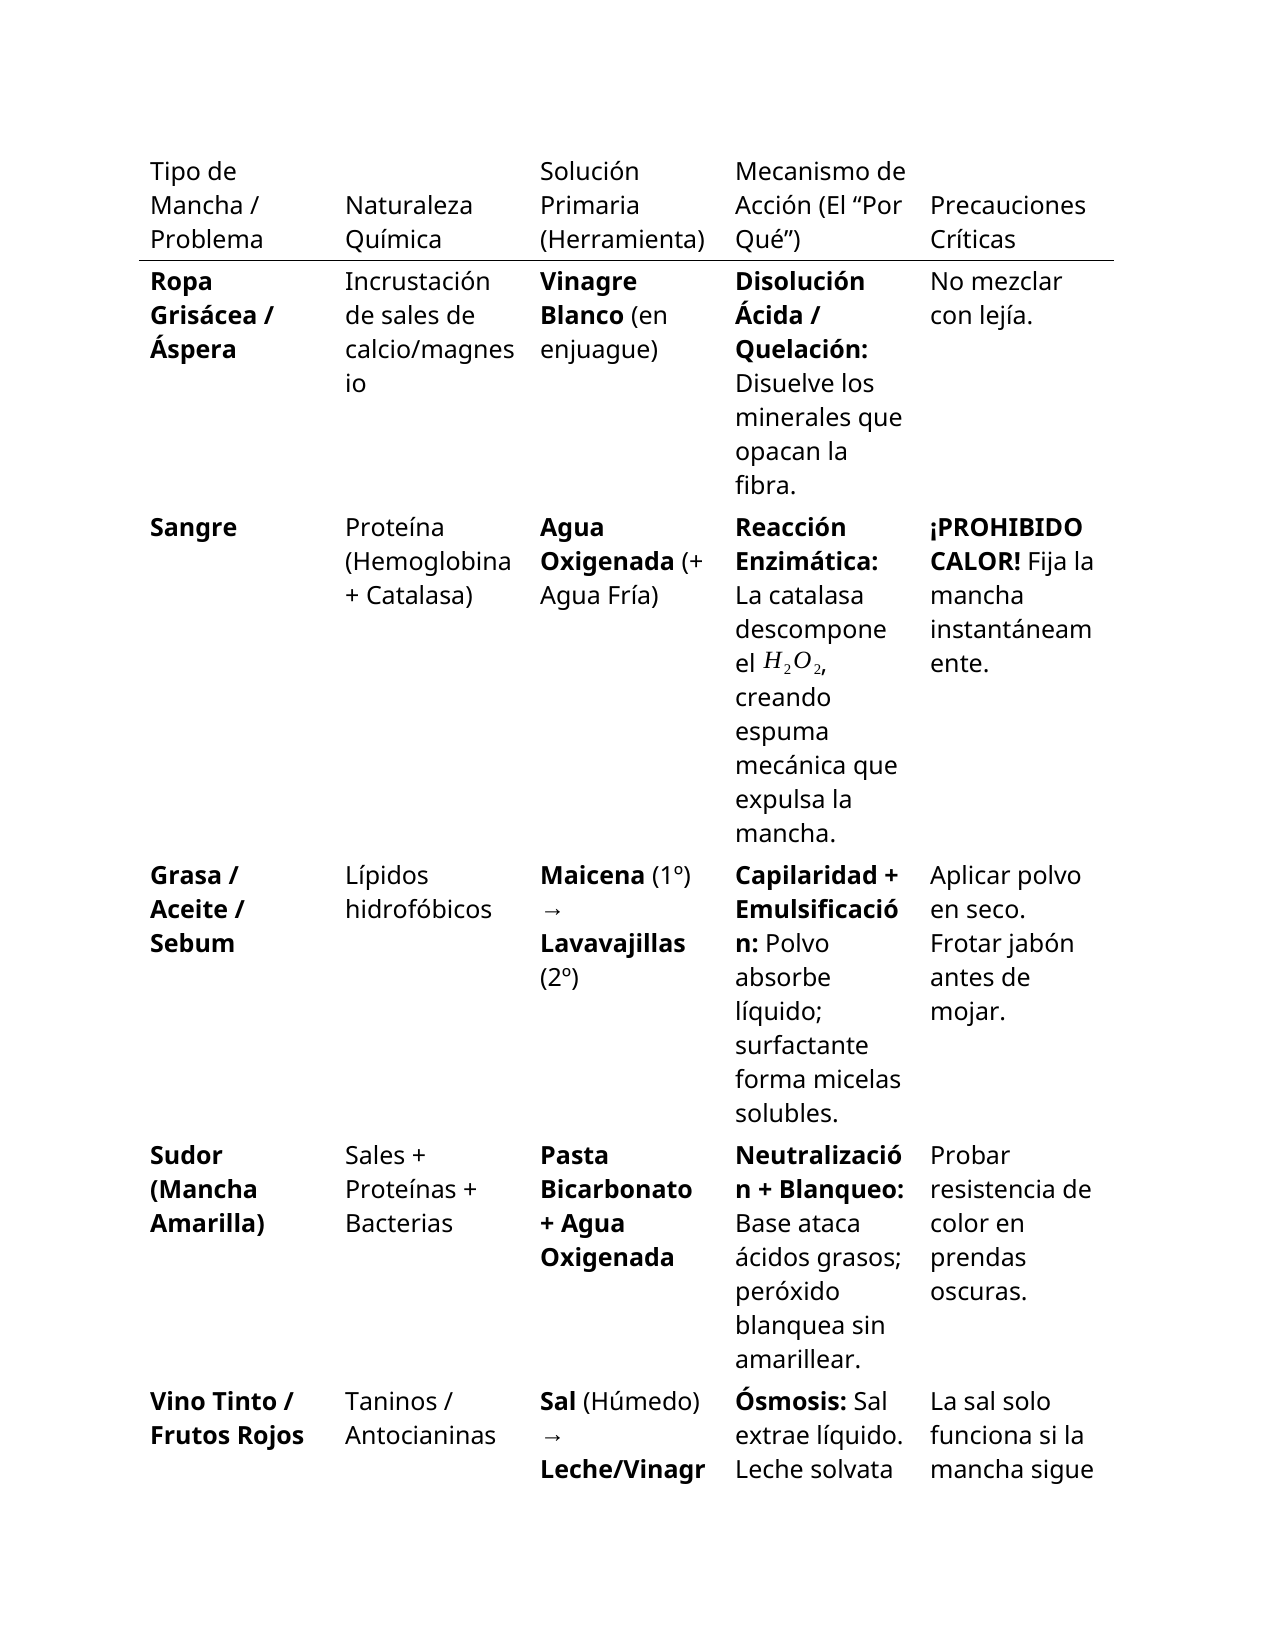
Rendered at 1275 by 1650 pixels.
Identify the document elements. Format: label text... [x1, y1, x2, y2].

table_header Tipo de Mancha / Problema [139, 150, 334, 260]
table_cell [919, 1380, 1114, 1486]
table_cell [724, 1380, 919, 1486]
table_cell Proteína (Hemoglobina + Catalasa) [334, 506, 529, 854]
table_cell Sudor (Mancha Amarilla) [139, 1134, 334, 1380]
table_cell Lípidos hidrofóbicos [334, 854, 529, 1134]
table_cell Aplicar polvo en seco. Frotar jabón antes de mojar. [919, 854, 1114, 1134]
table_cell Pasta Bicarbonato + Agua Oxigenada [529, 1134, 724, 1380]
table_cell Sangre [139, 506, 334, 854]
table_cell Disolución Ácida / Quelación: Disuelve los minerales que opacan la fibra. [724, 261, 919, 506]
table_cell Incrustación de sales de calcio/magnesio [334, 261, 529, 506]
table_cell ¡PROHIBIDO CALOR! Fija la mancha instantáneamente. [919, 506, 1114, 854]
table_header Naturaleza Química [334, 150, 529, 260]
table_cell Taninos / Antocianinas [334, 1380, 529, 1486]
table_cell Agua Oxigenada (+ Agua Fría) [529, 506, 724, 854]
table_cell Grasa / Aceite / Sebum [139, 854, 334, 1134]
table_cell Vinagre Blanco (en enjuague) [529, 261, 724, 506]
table_cell Neutralización + Blanqueo: Base ataca ácidos grasos; peróxido blanquea sin amarillear. [724, 1134, 919, 1380]
table_header Solución Primaria (Herramienta) [529, 150, 724, 260]
table_cell Probar resistencia de color en prendas oscuras. [919, 1134, 1114, 1380]
table_cell Sal (Húmedo) Leche/Vinagre [529, 1380, 724, 1486]
table_cell Sales + Proteínas + Bacterias [334, 1134, 529, 1380]
table_cell No mezclar con lejía. [919, 261, 1114, 506]
table_header Precauciones Críticas [919, 150, 1114, 260]
table_cell Capilaridad + Emulsificación: Polvo absorbe líquido; surfactante forma micelas solubles. [724, 854, 919, 1134]
table_header Mecanismo de Acción (El “Por Qué”) [724, 150, 919, 260]
table_cell Vino Tinto / Frutos Rojos [139, 1380, 334, 1486]
table_cell Ropa Grisácea / Áspera [139, 261, 334, 506]
table_cell Maicena (1º) Lavavajillas (2º) [529, 854, 724, 1134]
table_cell Reacción Enzimática: La catalasa descompone el , creando espuma mecánica que expulsa la mancha. [724, 506, 919, 854]
